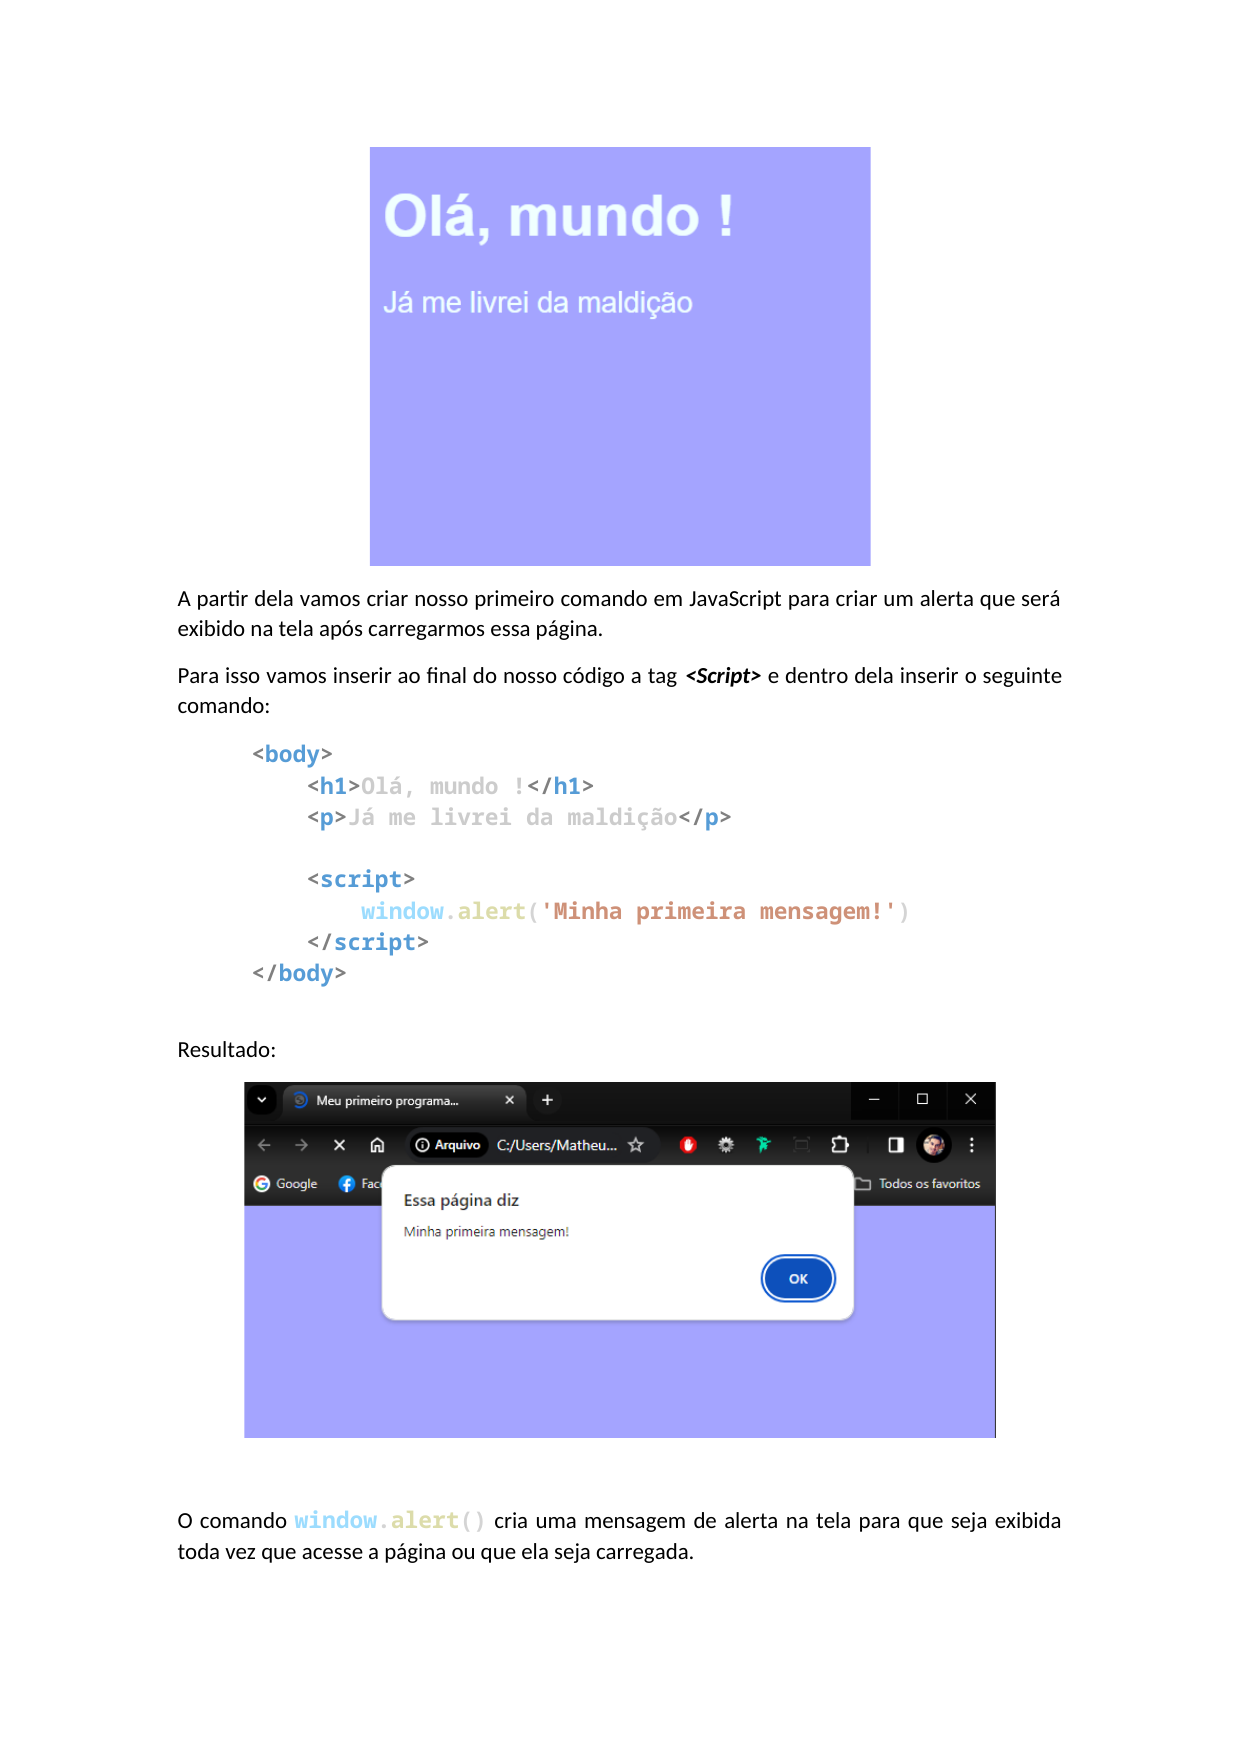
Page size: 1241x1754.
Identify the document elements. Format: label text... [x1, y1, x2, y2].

text Resultado: [177, 1035, 1063, 1063]
text </script> [251, 926, 1063, 957]
picture [369, 147, 871, 566]
picture [244, 1082, 996, 1438]
text <script> [251, 863, 1063, 895]
text A partir dela vamos criar nosso primeiro comando em JavaScript para criar um alerta que será exibido na tela após carregarmos essa página. [177, 584, 1063, 642]
text <body> [251, 738, 1063, 770]
text </body> [251, 957, 1063, 988]
text <h1>Olá, mundo !</h1> [251, 770, 1063, 801]
text <p>Já me livrei da maldição</p> [251, 801, 1063, 832]
text window.alert('Minha primeira mensagem!') [251, 895, 1063, 926]
text Para isso vamos inserir ao final do nosso código a tag <Script> e dentro dela inserir o seguinte comando: [177, 661, 1063, 719]
text O comando window.alert() cria uma mensagem de alerta na tela para que seja exibida toda vez que acesse a página ou que ela seja carregada. [177, 1504, 1063, 1565]
